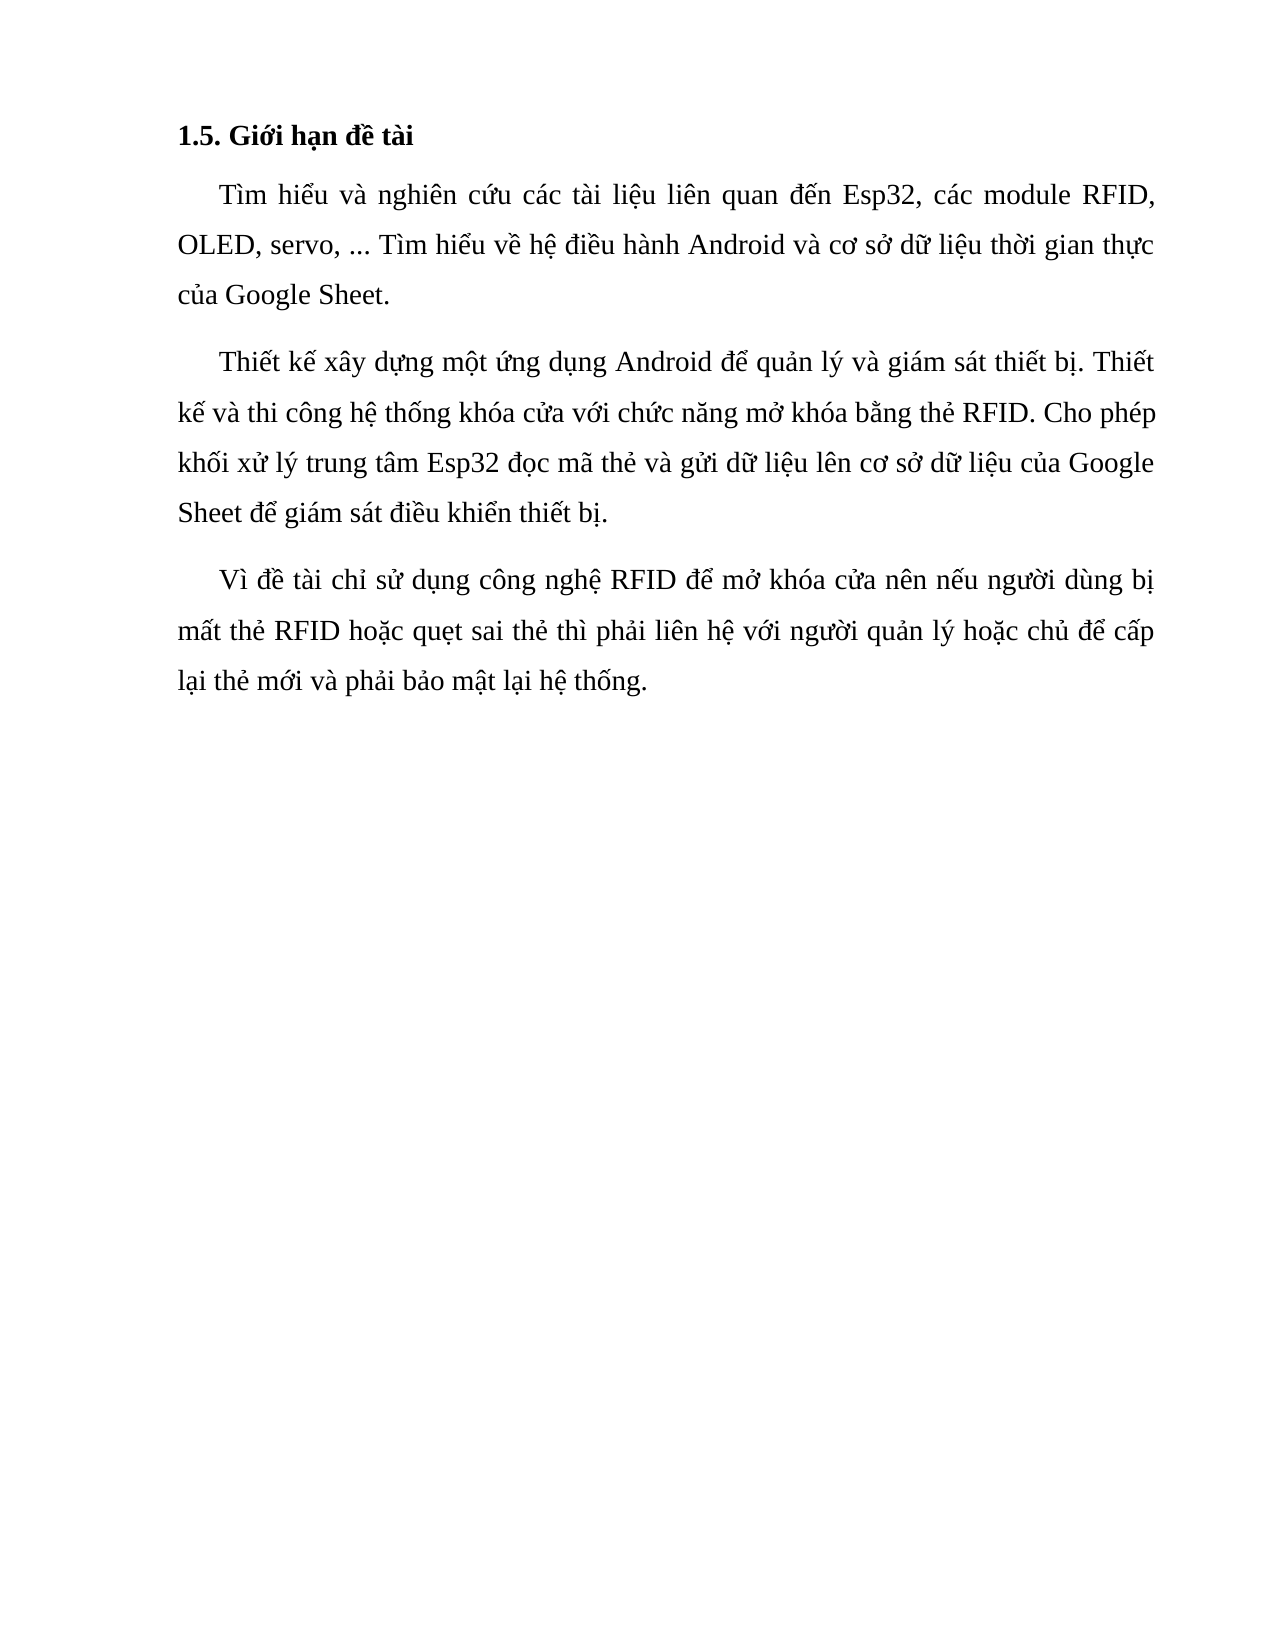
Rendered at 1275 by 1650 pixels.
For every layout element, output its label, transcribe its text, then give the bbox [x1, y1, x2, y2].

text Tìm hiểu và nghiên cứu các tài liệu liên quan đến Esp32, các module RFID, OLED, servo, ... Tìm hiểu về hệ điều hành Android và cơ sở dữ liệu thời gian thực của Google Sheet. [177, 177, 1157, 311]
text Vì đề tài chỉ sử dụng công nghệ RFID để mở khóa cửa nên nếu người dùng bị mất thẻ RFID hoặc quẹt sai thẻ thì phải liên hệ với người quản lý hoặc chủ để cấp lại thẻ mới và phải bảo mật lại hệ thống. [177, 562, 1157, 696]
text Thiết kế xây dựng một ứng dụng Android để quản lý và giám sát thiết bị. Thiết kế và thi công hệ thống khóa cửa với chức năng mở khóa bằng thẻ RFID. Cho phép khối xử lý trung tâm Esp32 đọc mã thẻ và gửi dữ liệu lên cơ sở dữ liệu của Google Sheet để giám sát điều khiển thiết bị. [177, 344, 1157, 529]
subtitle 1.5. Giới hạn đề tài [177, 118, 1157, 152]
